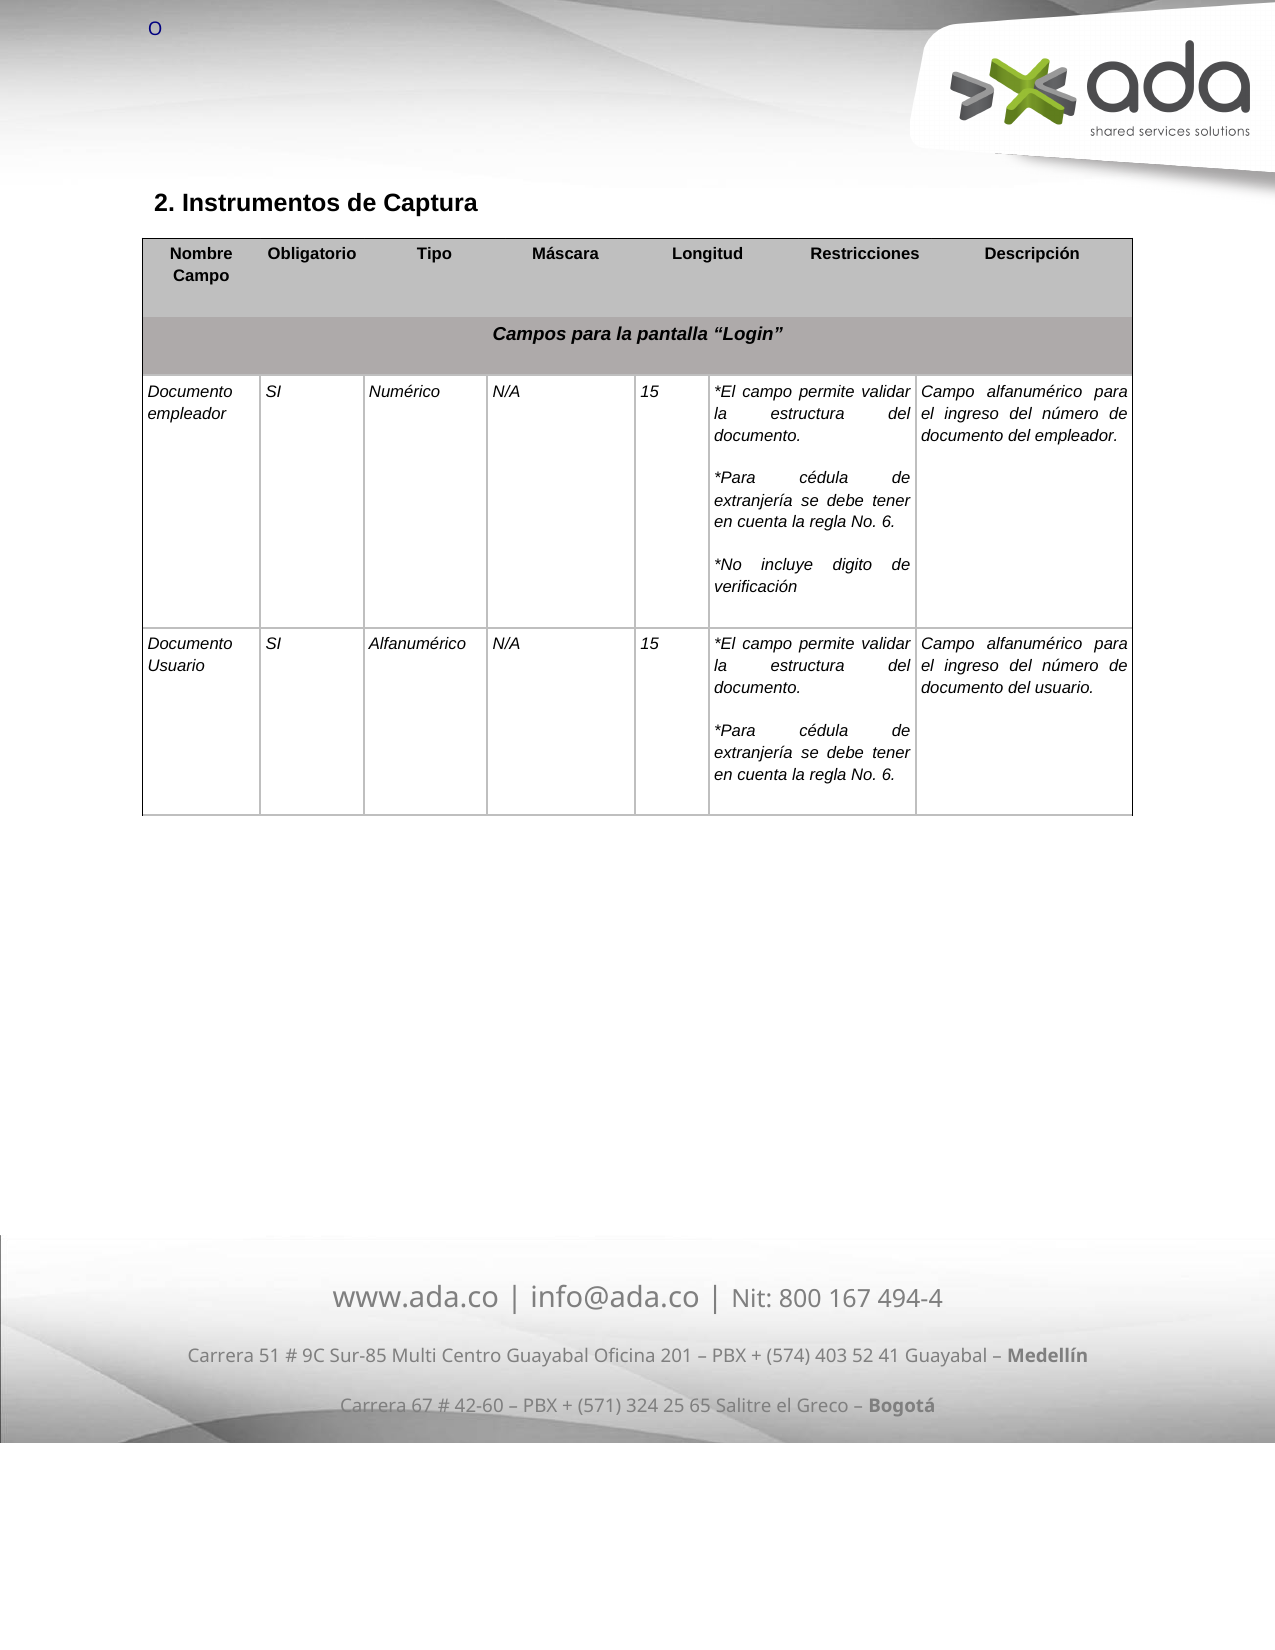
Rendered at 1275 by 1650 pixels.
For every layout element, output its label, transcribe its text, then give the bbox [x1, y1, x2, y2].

table_cell *El campo permite validar la estructura del documento. *Para cédula de extranjería se debe tener en cuenta la regla No. 6. [710, 629, 915, 814]
picture [0, 1235, 1275, 1443]
table_cell Numérico [365, 376, 486, 627]
table_cell N/A [488, 629, 634, 814]
table_header Longitud [618, 239, 797, 315]
table_cell Documento Usuario [143, 629, 259, 814]
table_cell 15 [636, 629, 708, 814]
table_cell Campos para la pantalla “Login” [143, 317, 1132, 374]
table_cell *El campo permite validar la estructura del documento. *Para cédula de extranjería se debe tener en cuenta la regla No. 6. *No incluye digito de verificación [710, 376, 915, 627]
table_cell 15 [636, 376, 708, 627]
picture [0, 0, 1275, 230]
table_header Máscara [506, 239, 616, 315]
table_header Restricciones [799, 239, 930, 315]
table_cell N/A [488, 376, 634, 627]
table_cell Documento empleador [143, 376, 259, 627]
table_cell Alfanumérico [365, 629, 486, 814]
table_header Nombre Campo [143, 239, 259, 315]
table_cell Campo alfanumérico para el ingreso del número de documento del usuario. [917, 629, 1132, 814]
text 2. Instrumentos de Captura [154, 172, 1127, 217]
table_cell SI [261, 376, 363, 627]
table_header Descripción [932, 239, 1132, 315]
table_cell Campo alfanumérico para el ingreso del número de documento del empleador. [917, 376, 1132, 627]
table_header Obligatorio [261, 239, 363, 315]
table_cell SI [261, 629, 363, 814]
table_header Tipo [365, 239, 504, 315]
